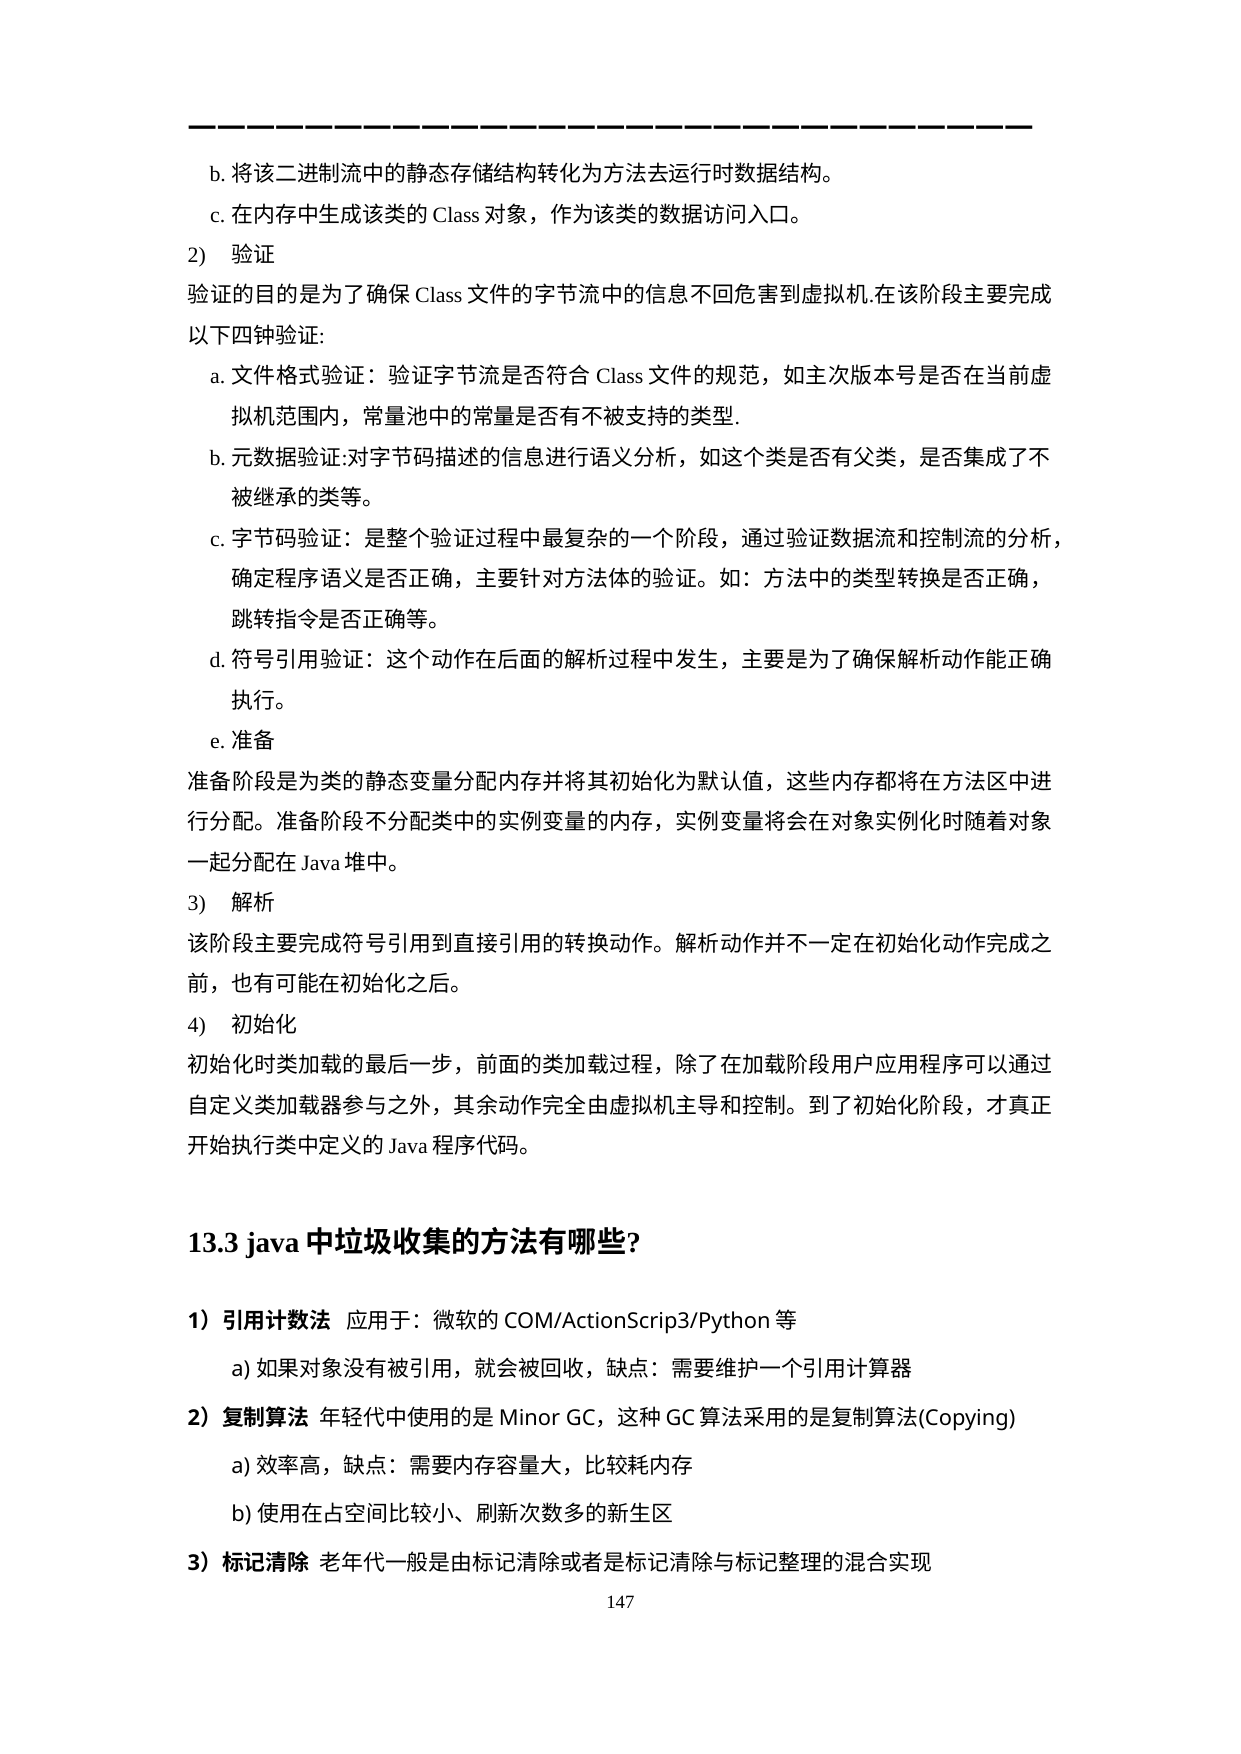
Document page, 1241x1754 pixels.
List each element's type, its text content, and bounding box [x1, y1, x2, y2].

list 解析 [187, 885, 1053, 917]
list 文件格式验证：验证字节流是否符合Class文件的规范，如主次版本号是否在当前虚拟机范围内，常量池中的常量是否有不被支持的类型. [217, 358, 1053, 431]
text 准备阶段是为类的静态变量分配内存并将其初始化为默认值，这些内存都将在方法区中进行分配。准备阶段不分配类中的实例变量的内存，实例变量将会在对象实例化时随着对象一起分配在Java堆中。 [187, 763, 1053, 877]
list 符号引用验证：这个动作在后面的解析过程中发生，主要是为了确保解析动作能正确执行。 [217, 642, 1053, 715]
list 元数据验证:对字节码描述的信息进行语义分析，如这个类是否有父类，是否集成了不被继承的类等。 [217, 439, 1053, 512]
list 将该二进制流中的静态存储结构转化为方法去运行时数据结构。 [217, 156, 1053, 188]
text 初始化时类加载的最后一步，前面的类加载过程，除了在加载阶段用户应用程序可以通过自定义类加载器参与之外，其余动作完全由虚拟机主导和控制。到了初始化阶段，才真正开始执行类中定义的Java程序代码。 [187, 1047, 1053, 1161]
text 1）引用计数法 应用于：微软的COM/ActionScrip3/Python等 [187, 1303, 1053, 1335]
text a) 如果对象没有被引用，就会被回收，缺点：需要维护一个引用计算器 [187, 1351, 1053, 1383]
list 验证 [187, 237, 1053, 269]
text 2）复制算法 年轻代中使用的是Minor GC，这种GC算法采用的是复制算法(Copying) [187, 1399, 1053, 1432]
text a) 效率高，缺点：需要内存容量大，比较耗内存 [187, 1448, 1053, 1480]
text 该阶段主要完成符号引用到直接引用的转换动作。解析动作并不一定在初始化动作完成之前，也有可能在初始化之后。 [187, 925, 1053, 998]
list 初始化 [187, 1006, 1053, 1039]
list 在内存中生成该类的Class对象，作为该类的数据访问入口。 [217, 196, 1053, 229]
subtitle 13.3 java中垃圾收集的方法有哪些? [187, 1207, 1053, 1272]
list 字节码验证：是整个验证过程中最复杂的一个阶段，通过验证数据流和控制流的分析，确定程序语义是否正确，主要针对方法体的验证。如：方法中的类型转换是否正确，跳转指令是否正确等。 [217, 520, 1053, 634]
text 验证的目的是为了确保Class文件的字节流中的信息不回危害到虚拟机.在该阶段主要完成以下四钟验证: [187, 277, 1053, 350]
text 3）标记清除 老年代一般是由标记清除或者是标记清除与标记整理的混合实现 [187, 1544, 1053, 1577]
list 准备 [217, 723, 1053, 755]
text b) 使用在占空间比较小、刷新次数多的新生区 [187, 1496, 1053, 1528]
